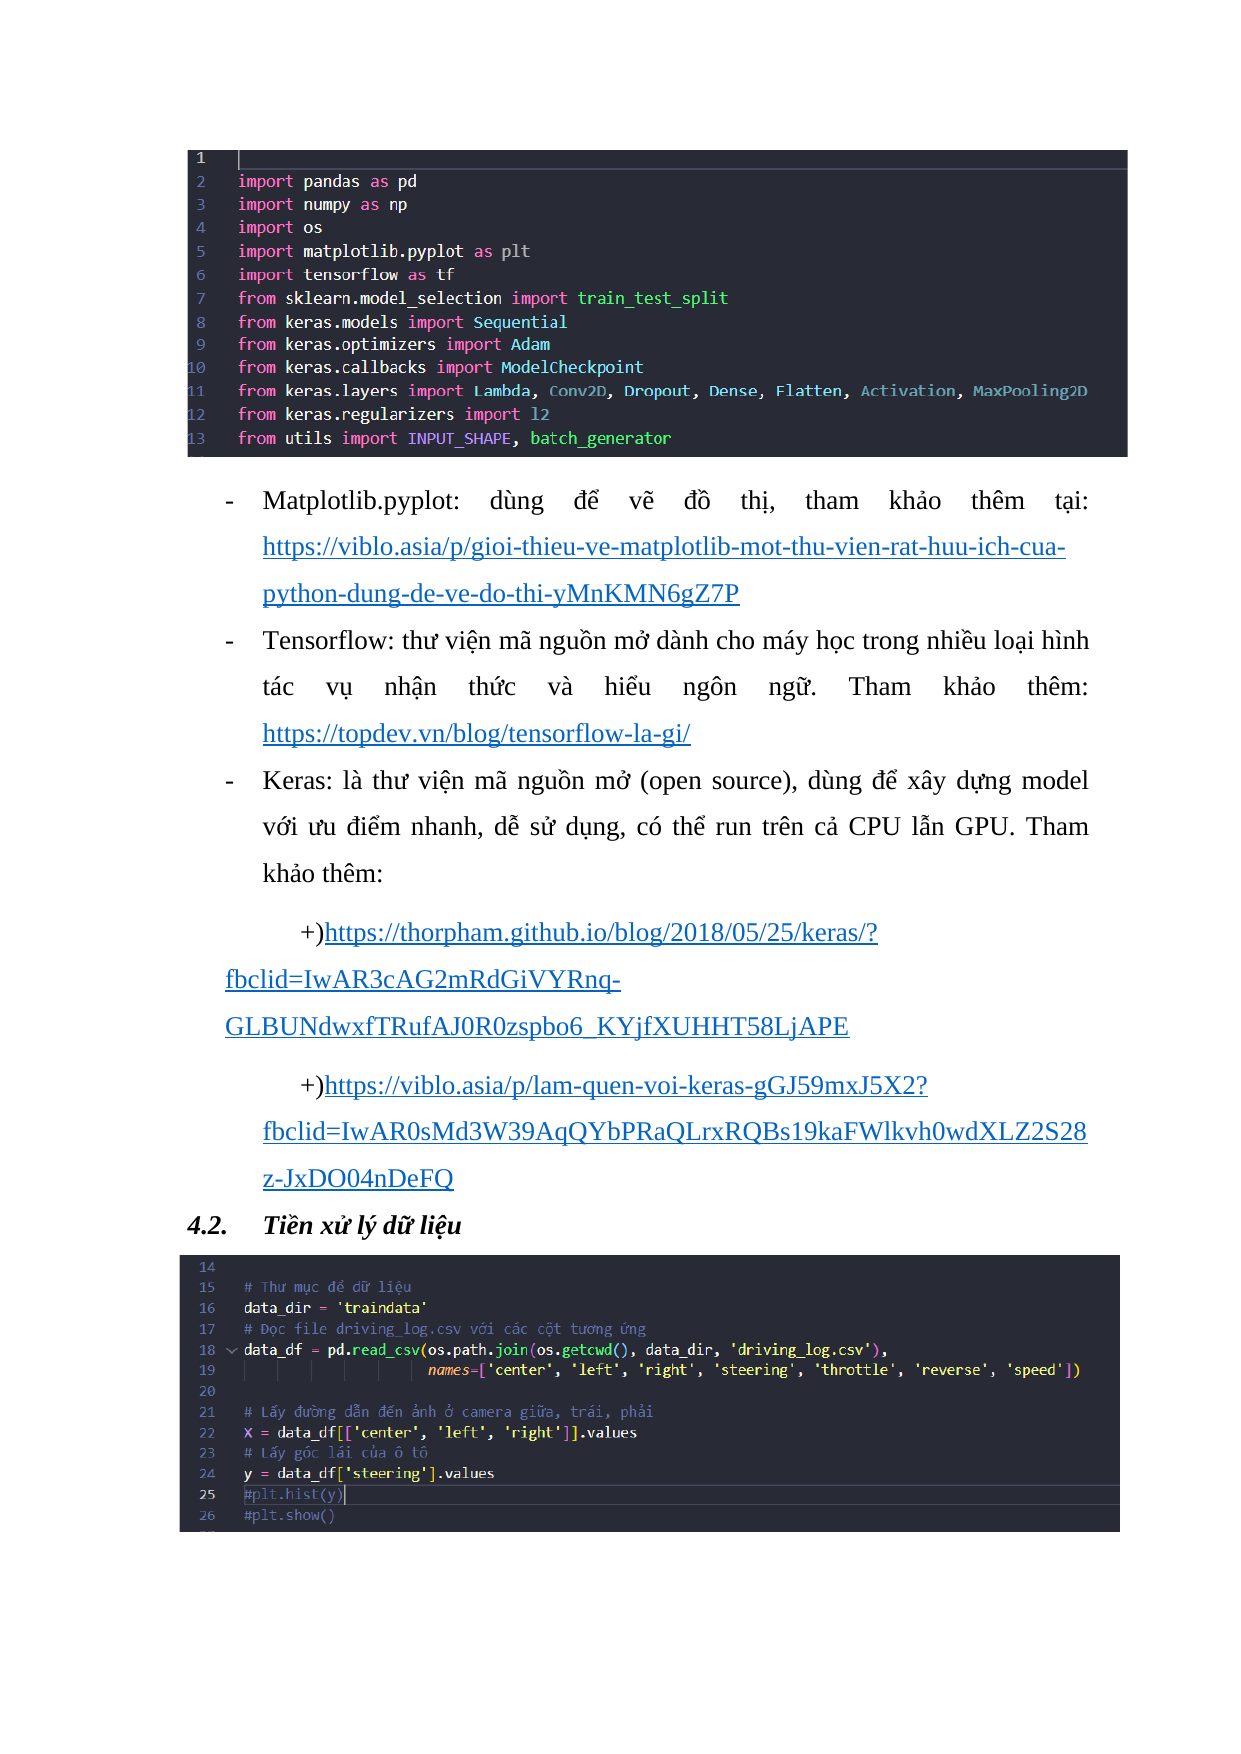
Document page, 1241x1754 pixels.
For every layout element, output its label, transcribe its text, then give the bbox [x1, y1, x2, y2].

picture [179, 1255, 1120, 1532]
picture [187, 150, 1128, 457]
list +)https://viblo.asia/p/lam-quen-voi-keras-gGJ59mxJ5X2?fbclid=IwAR0sMd3W39AqQYbPRaQLrxRQBs19kaFWlkvh0wdXLZ2S28z-JxDO04nDeFQ [262, 1069, 1090, 1193]
list Tiền xử lý dữ liệu [187, 1209, 1090, 1240]
list Tensorflow: thư viện mã nguồn mở dành cho máy học trong nhiều loại hình tác vụ nhận thức và hiểu ngôn ngữ. Tham khảo thêm: https://topdev.vn/blog/tensorflow-la-gi/ [225, 624, 1090, 748]
list Keras: là thư viện mã nguồn mở (open source), dùng để xây dựng model với ưu điểm nhanh, dễ sử dụng, có thể run trên cả CPU lẫn GPU. Tham khảo thêm: [225, 764, 1090, 888]
list Matplotlib.pyplot: dùng để vẽ đồ thị, tham khảo thêm tại: https://viblo.asia/p/gioi-thieu-ve-matplotlib-mot-thu-vien-rat-huu-ich-cua-python-dung-de-ve-do-thi-yMnKMN6gZ7P [225, 484, 1090, 608]
text +)https://thorpham.github.io/blog/2018/05/25/keras/?fbclid=IwAR3cAG2mRdGiVYRnq-GLBUNdwxfTRufAJ0R0zspbo6_KYjfXUHHT58LjAPE [225, 916, 1090, 1041]
